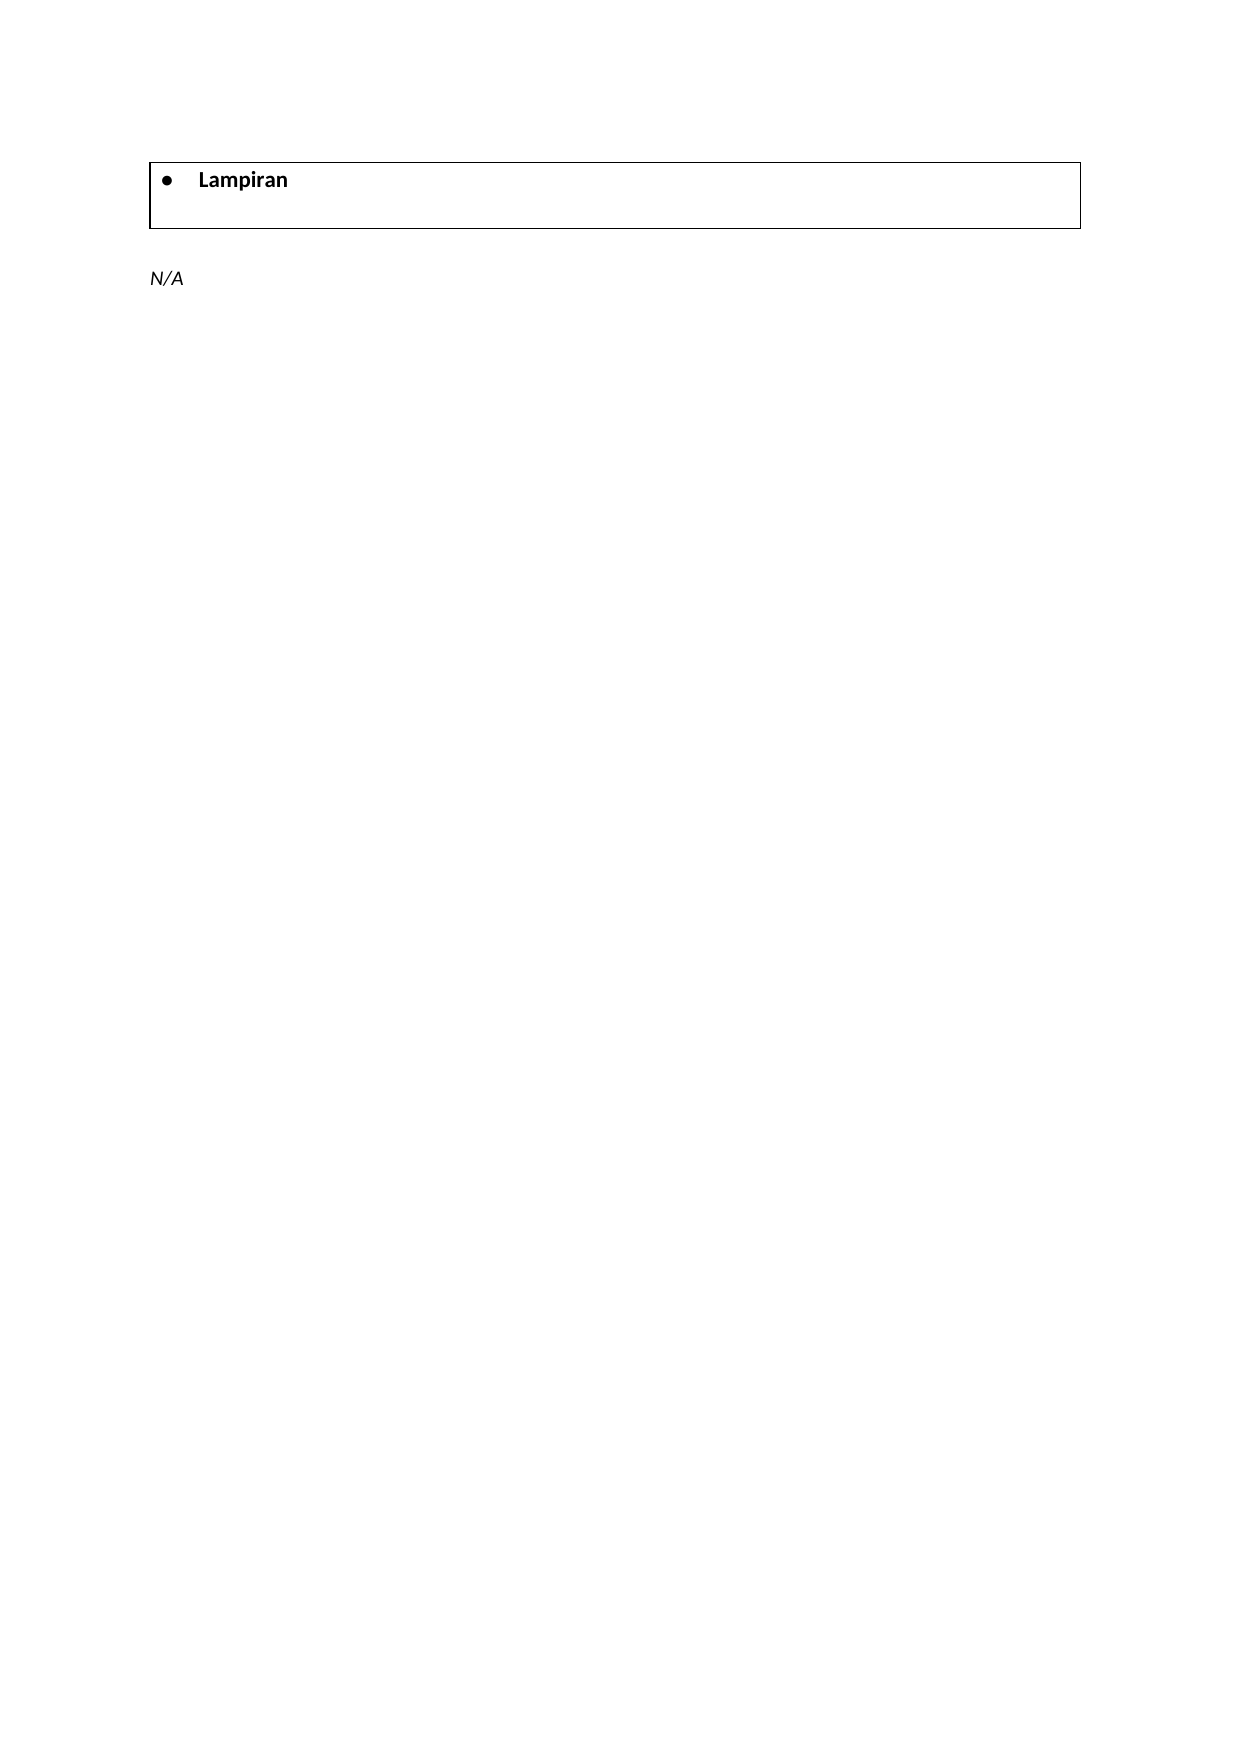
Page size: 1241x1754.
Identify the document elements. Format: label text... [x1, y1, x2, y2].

text N/A [150, 262, 1090, 294]
table_header Lampiran [151, 163, 1080, 228]
